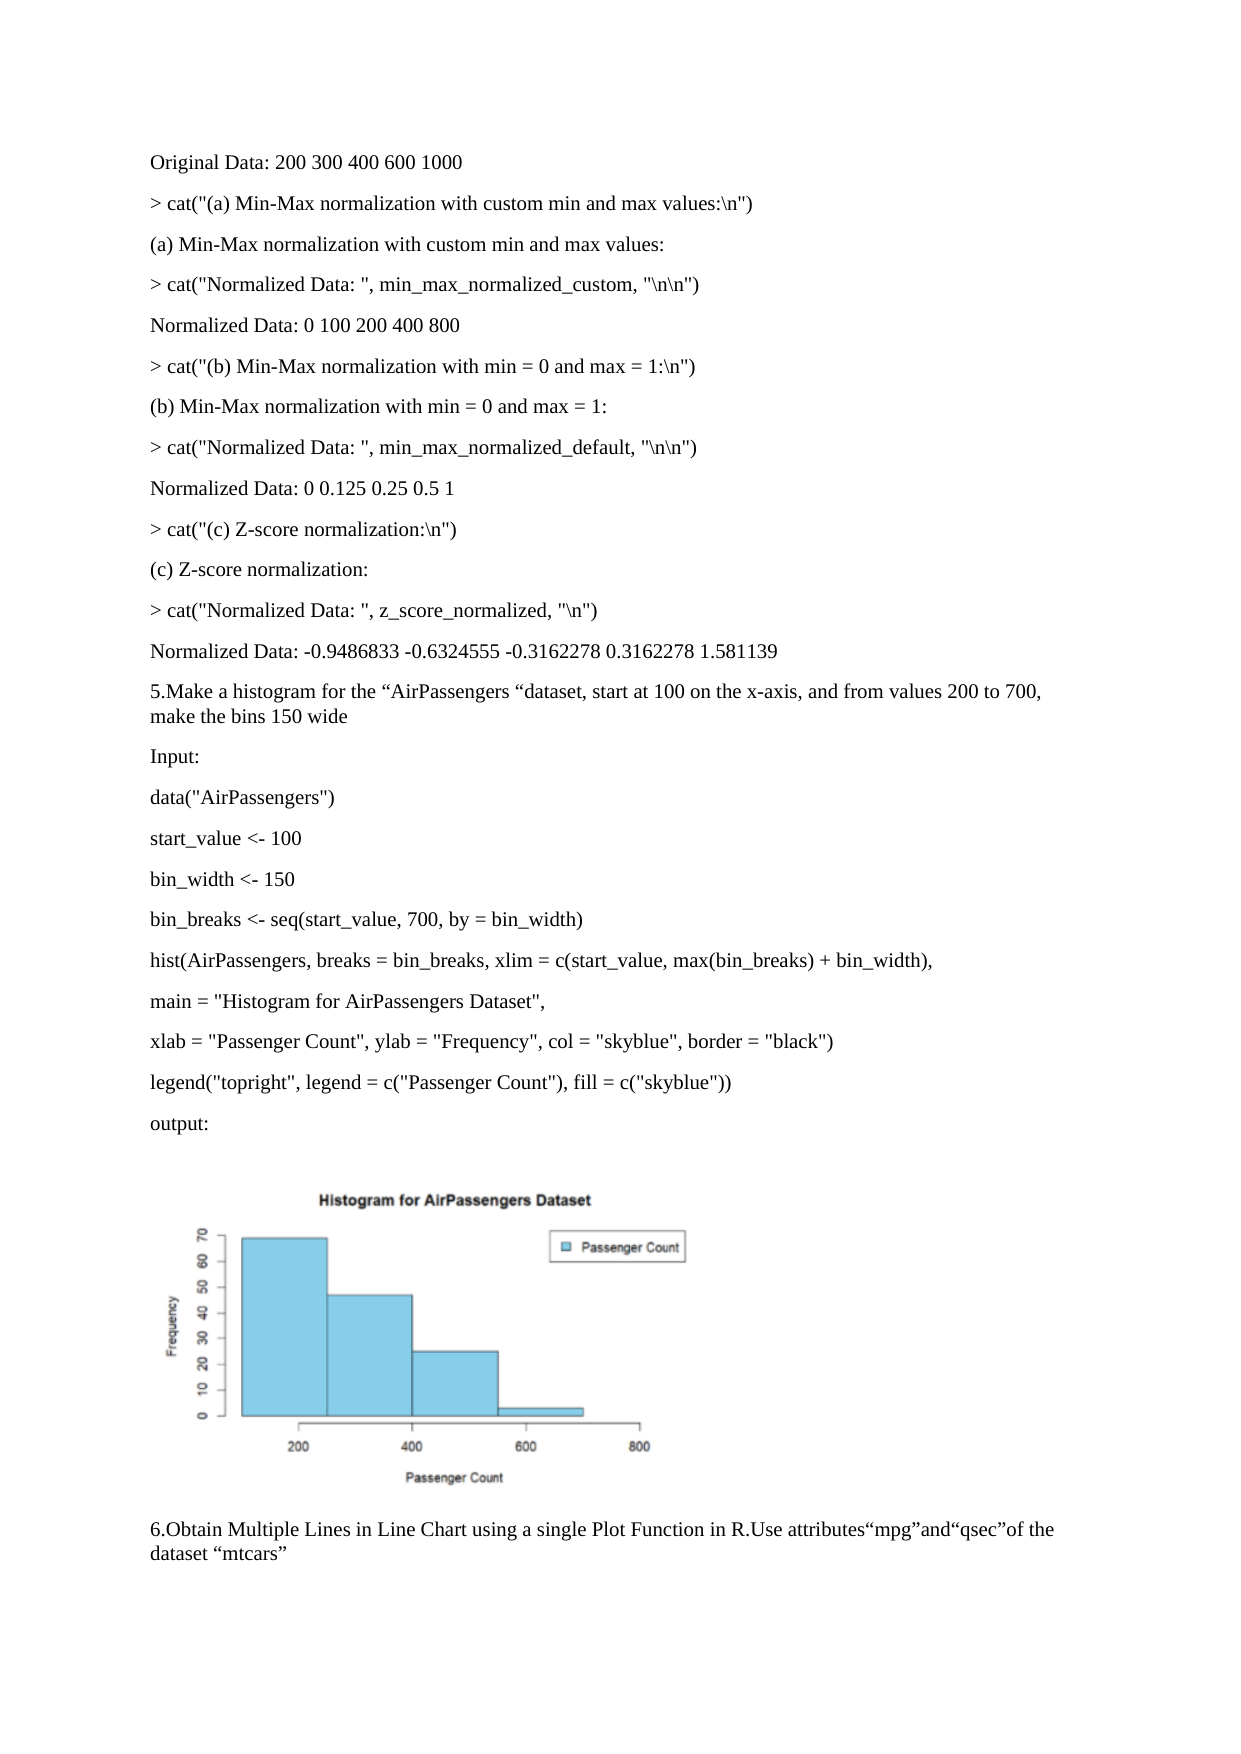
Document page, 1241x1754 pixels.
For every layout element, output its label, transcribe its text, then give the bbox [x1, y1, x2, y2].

text Normalized Data: 0 0.125 0.25 0.5 1 [150, 476, 1090, 500]
text (c) Z-score normalization: [150, 557, 1090, 581]
text output: [150, 1111, 1090, 1135]
text Normalized Data: 0 100 200 400 800 [150, 313, 1090, 337]
text > cat("Normalized Data: ", min_max_normalized_default, "\n\n") [150, 435, 1090, 459]
text 6.Obtain Multiple Lines in Line Chart using a single Plot Function in R.Use attributes“mpg”and“qsec”of the dataset “mtcars” [150, 1517, 1090, 1565]
text > cat("Normalized Data: ", min_max_normalized_custom, "\n\n") [150, 272, 1090, 296]
text xlab = "Passenger Count", ylab = "Frequency", col = "skyblue", border = "black") [150, 1029, 1090, 1053]
text bin_breaks <- seq(start_value, 700, by = bin_width) [150, 907, 1090, 931]
text legend("topright", legend = c("Passenger Count"), fill = c("skyblue")) [150, 1070, 1090, 1094]
picture [150, 1151, 704, 1501]
text > cat("Normalized Data: ", z_score_normalized, "\n") [150, 598, 1090, 622]
text Original Data: 200 300 400 600 1000 [150, 150, 1090, 174]
text > cat("(b) Min-Max normalization with min = 0 and max = 1:\n") [150, 354, 1090, 378]
text Input: [150, 744, 1090, 768]
text data("AirPassengers") [150, 785, 1090, 809]
text bin_width <- 150 [150, 866, 1090, 891]
text > cat("(a) Min-Max normalization with custom min and max values:\n") [150, 191, 1090, 215]
text start_value <- 100 [150, 826, 1090, 850]
text (a) Min-Max normalization with custom min and max values: [150, 231, 1090, 256]
text > cat("(c) Z-score normalization:\n") [150, 517, 1090, 541]
text (b) Min-Max normalization with min = 0 and max = 1: [150, 394, 1090, 418]
text Normalized Data: -0.9486833 -0.6324555 -0.3162278 0.3162278 1.581139 [150, 639, 1090, 663]
text 5.Make a histogram for the “AirPassengers “dataset, start at 100 on the x-axis, and from values 200 to 700, make the bins 150 wide [150, 679, 1090, 728]
text hist(AirPassengers, breaks = bin_breaks, xlim = c(start_value, max(bin_breaks) + bin_width), [150, 948, 1090, 972]
text main = "Histogram for AirPassengers Dataset", [150, 989, 1090, 1013]
